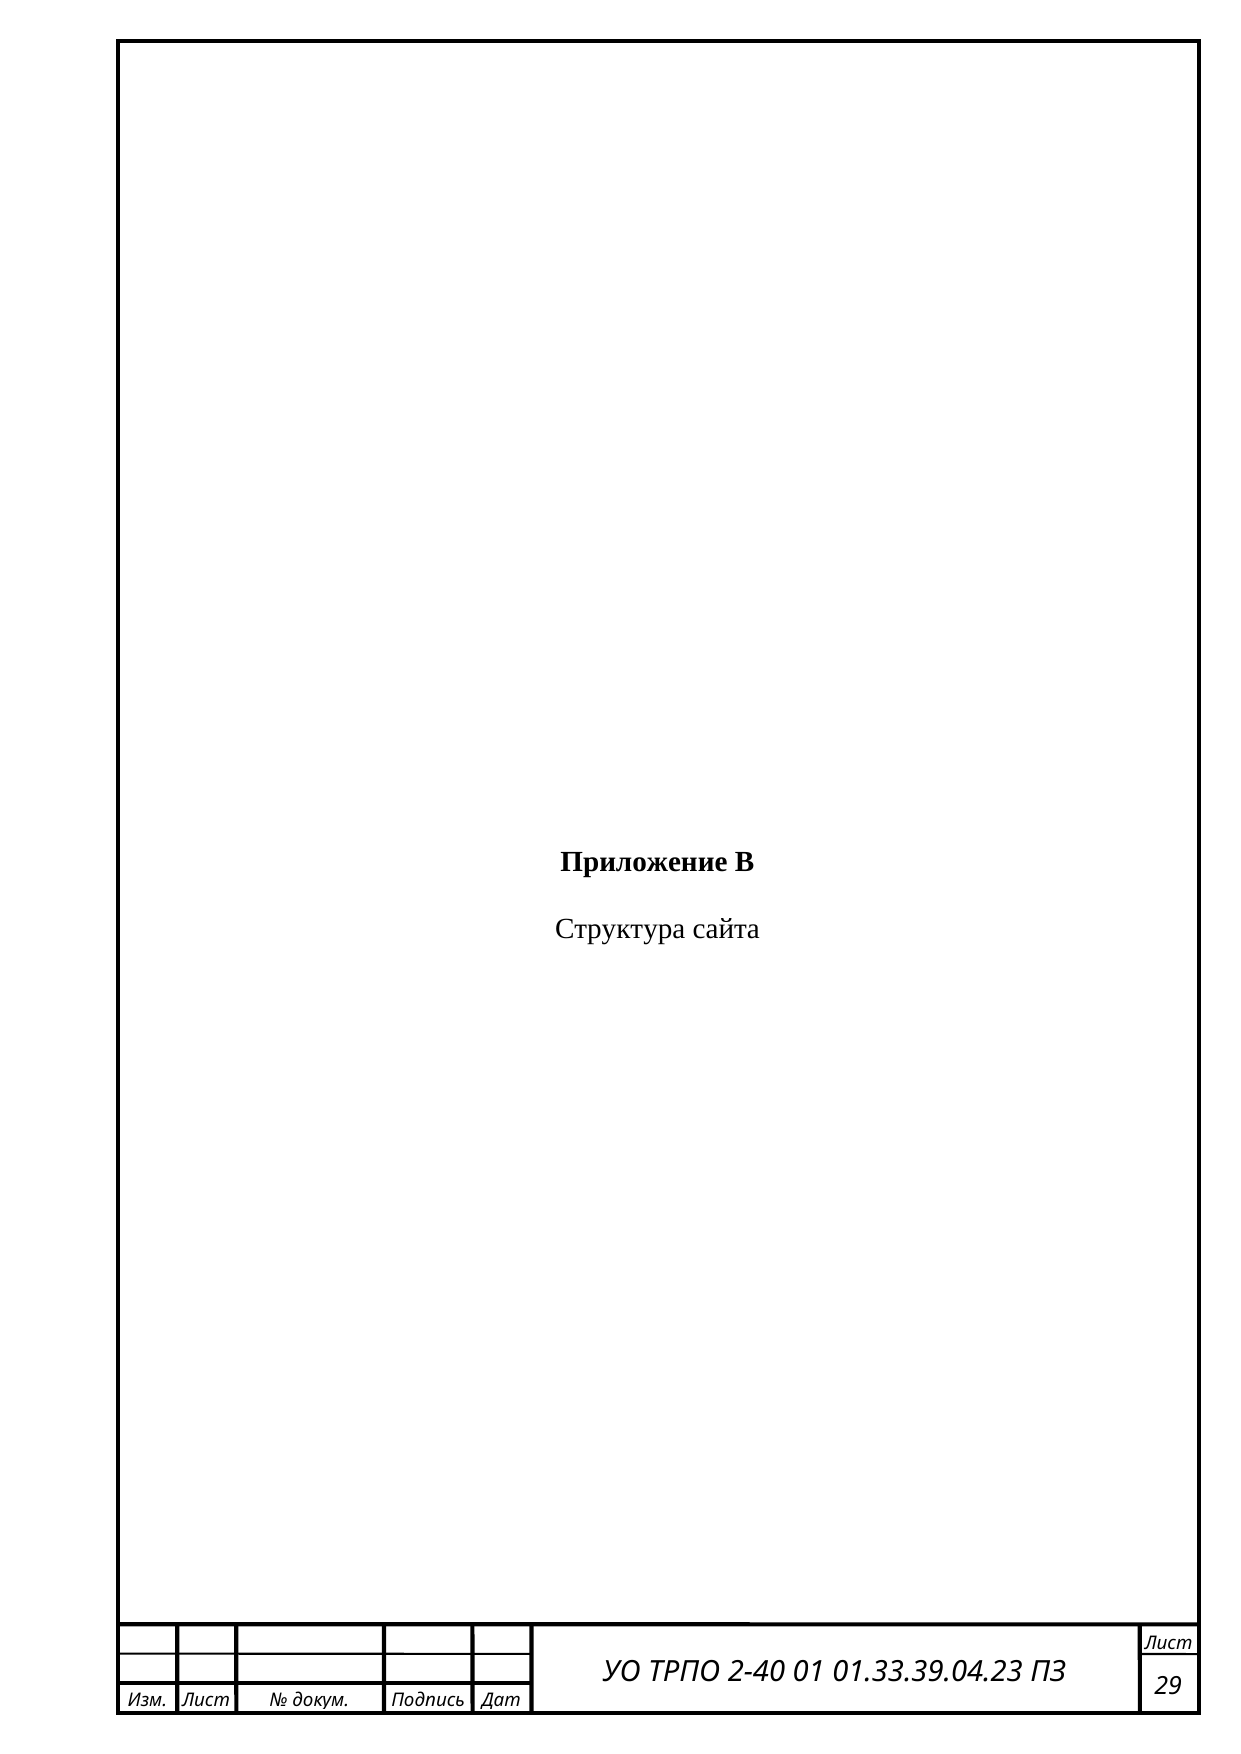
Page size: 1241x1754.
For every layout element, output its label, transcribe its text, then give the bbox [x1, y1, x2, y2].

text Приложение В [148, 844, 1167, 878]
text Структура сайта [148, 911, 1167, 945]
